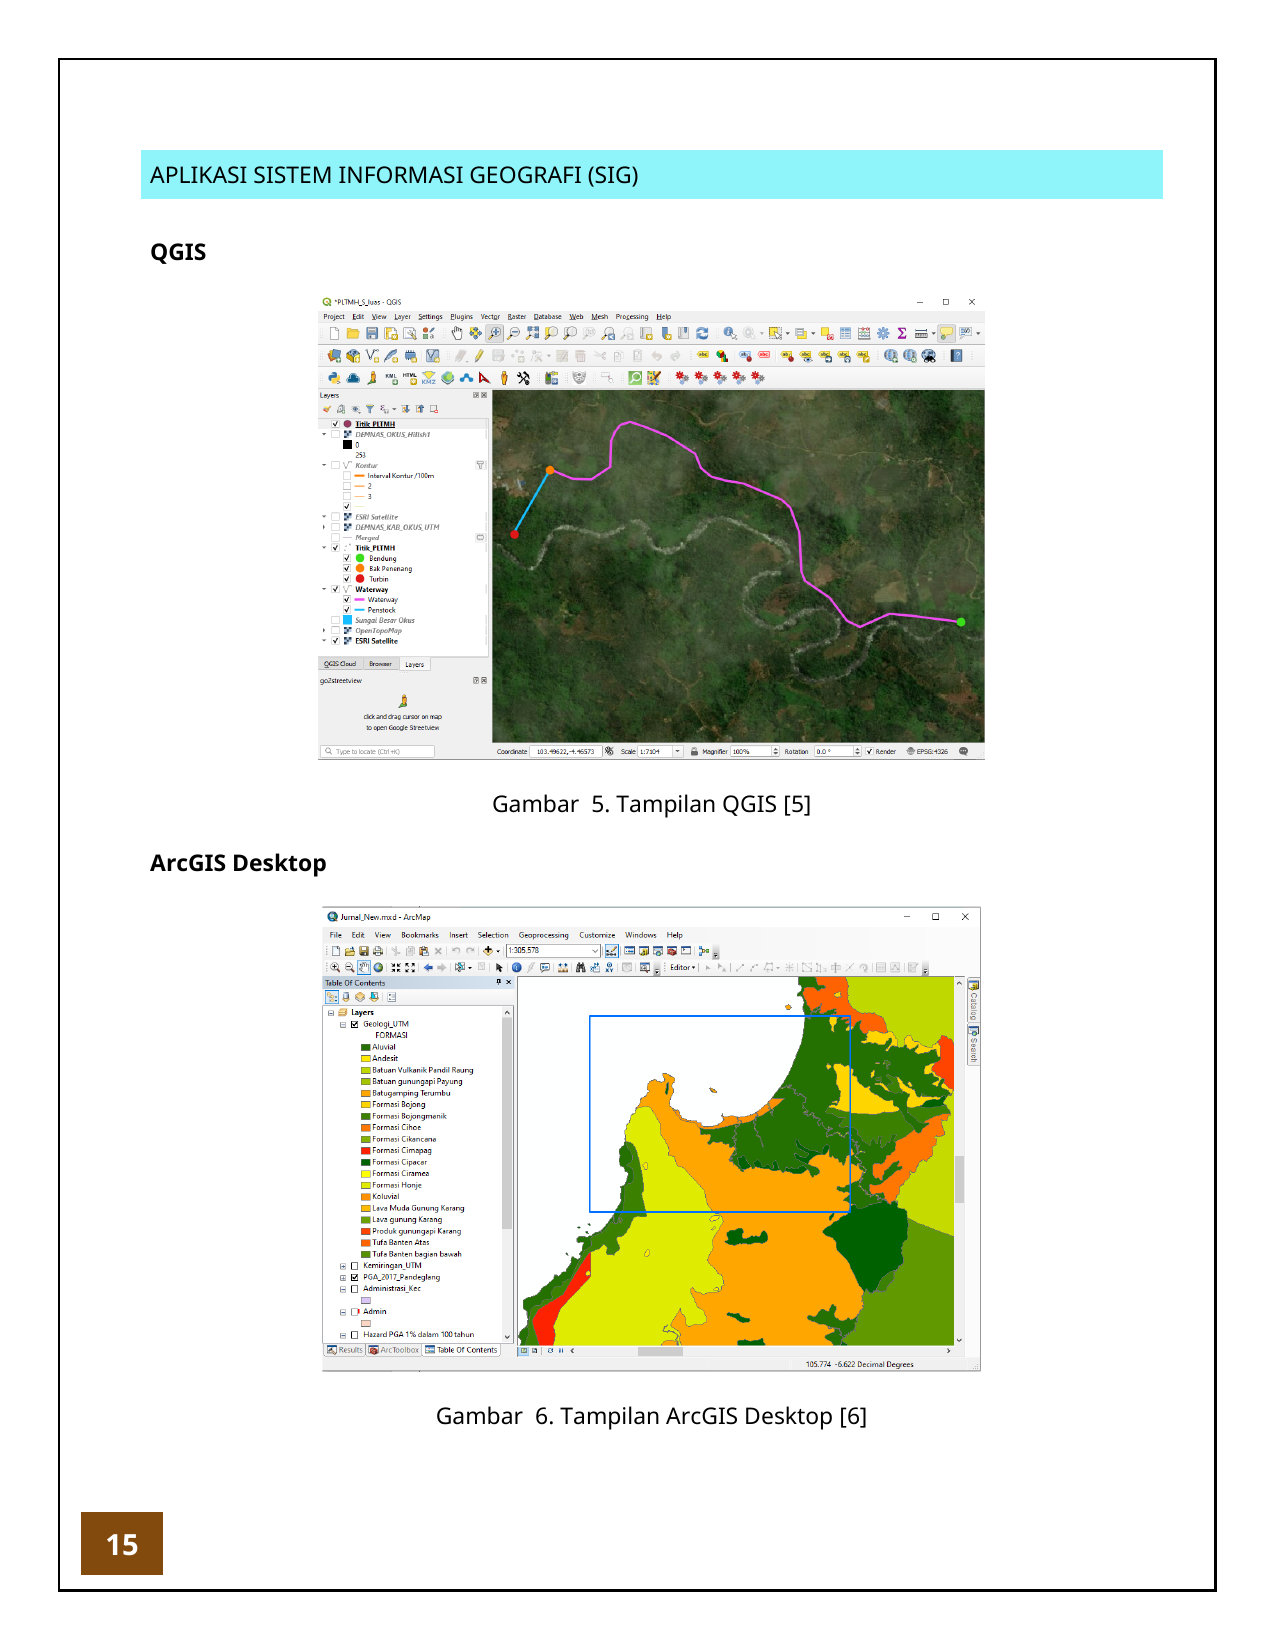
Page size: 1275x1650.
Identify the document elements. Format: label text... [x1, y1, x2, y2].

subtitle aplikasi sistem informasi geografi (sig) [142, 151, 1162, 198]
text ArcGIS Desktop [150, 847, 1153, 878]
text QGIS [150, 235, 1153, 267]
text Gambar . Tampilan QGIS [150, 788, 1153, 819]
picture [322, 906, 981, 1372]
picture [318, 294, 985, 760]
text Gambar . Tampilan ArcGIS Desktop [150, 1400, 1153, 1431]
